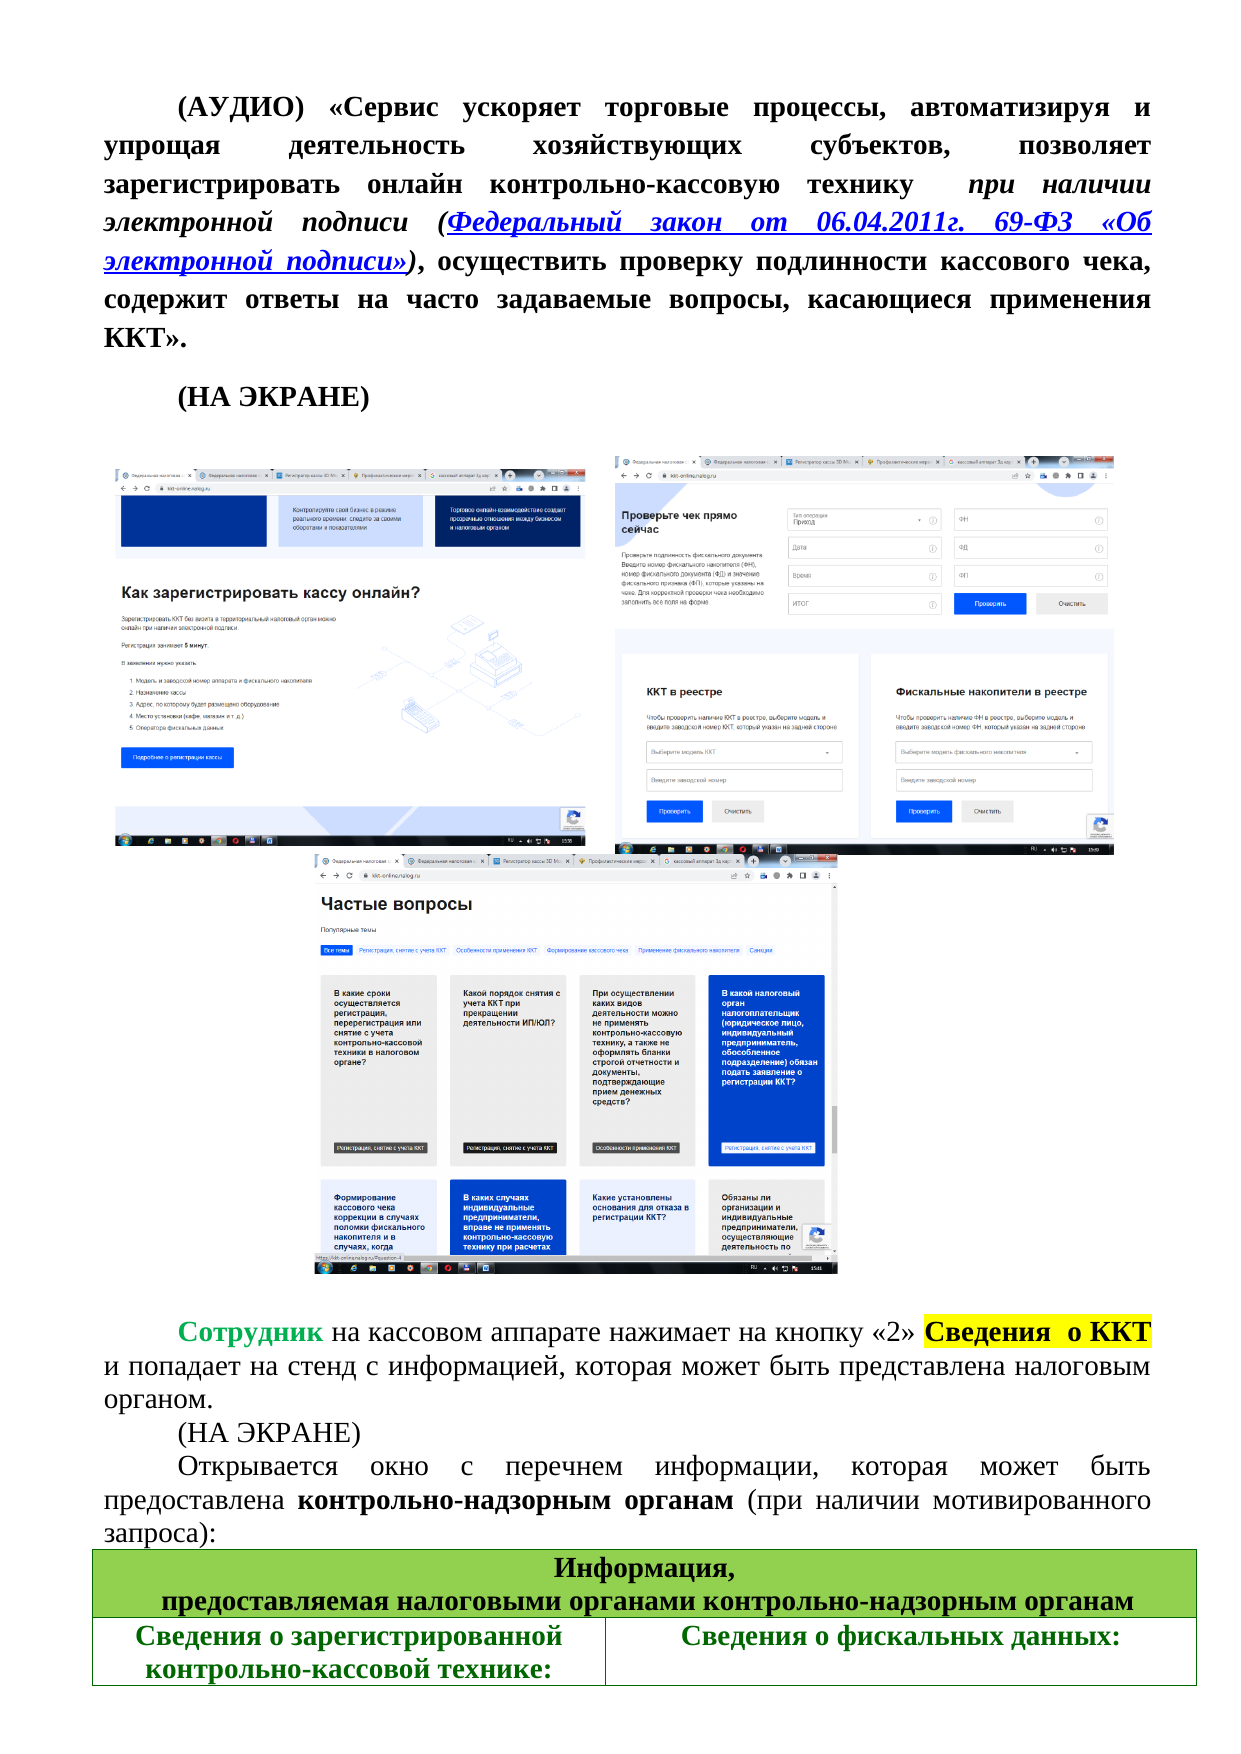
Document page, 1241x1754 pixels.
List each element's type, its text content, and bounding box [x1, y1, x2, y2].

picture [115, 469, 586, 846]
table_header Информация, предоставляемая налоговыми органами контрольно-надзорным органам [93, 1550, 1196, 1617]
picture [314, 456, 1114, 1274]
text (НА ЭКРАНЕ) [103, 1415, 1152, 1448]
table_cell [606, 1618, 1196, 1685]
text Сотрудник на кассовом аппарате нажимает на кнопку «2» Сведения о ККТ и попадает на стенд с информацией, которая может быть представлена налоговым органом. [103, 1314, 1152, 1415]
text (АУДИО) «Сервис ускоряет торговые процессы, автоматизируя и упрощая деятельность хозяйствующих субъектов, позволяет зарегистрировать онлайн контрольно-кассовую технику при наличии электронной подписи (Федеральный закон от 06.04.2011г. 69-ФЗ «Об электронной подписи»), осуществить проверку подлинности кассового чека, содержит ответы на часто задаваемые вопросы, касающиеся применения ККТ». [103, 89, 1152, 353]
text Открывается окно с перечнем информации, которая может быть предоставлена контрольно-надзорным органам (при наличии мотивированного запроса): [103, 1448, 1152, 1549]
text (НА ЭКРАНЕ) [103, 379, 1152, 413]
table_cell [93, 1618, 605, 1685]
